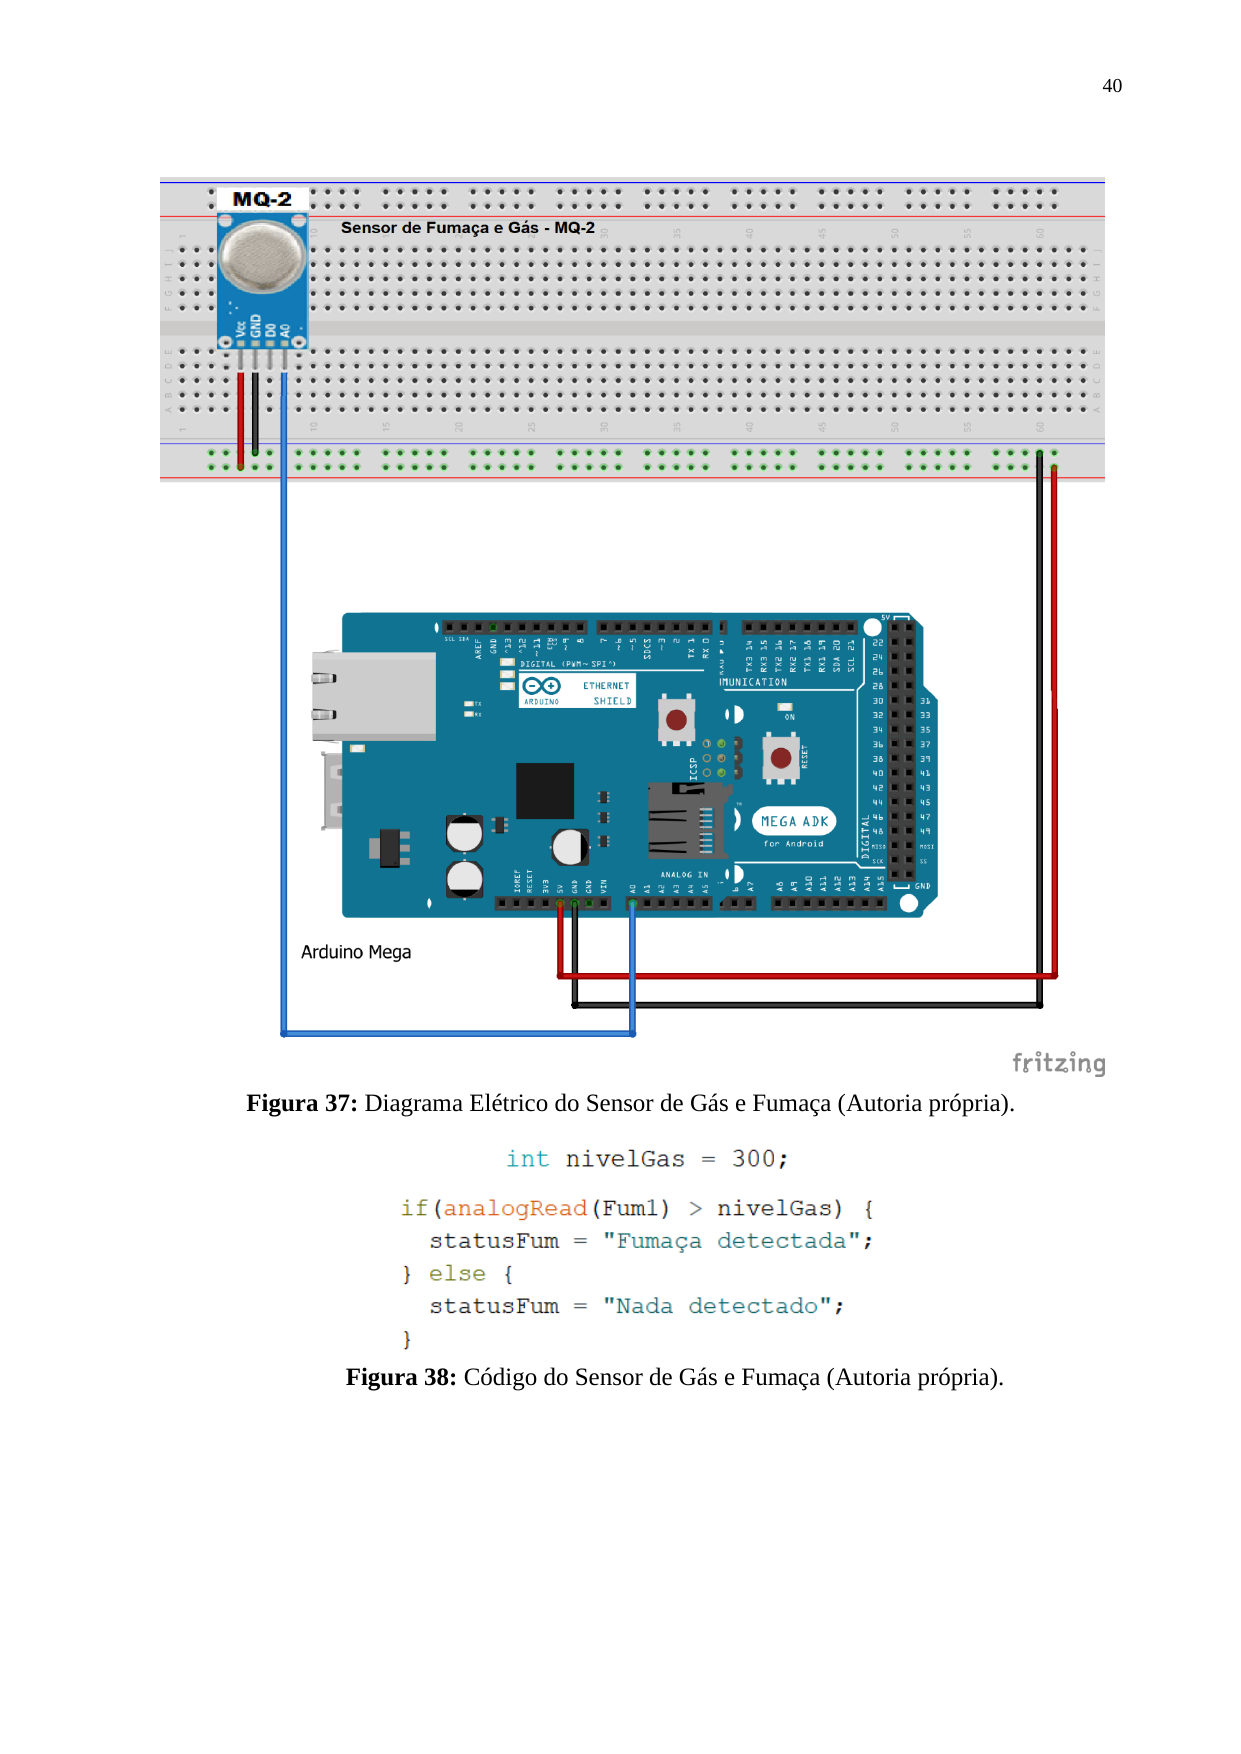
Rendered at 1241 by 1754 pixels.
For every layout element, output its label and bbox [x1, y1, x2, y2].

picture [160, 177, 1105, 1077]
picture [393, 1190, 906, 1353]
picture [503, 1138, 796, 1176]
